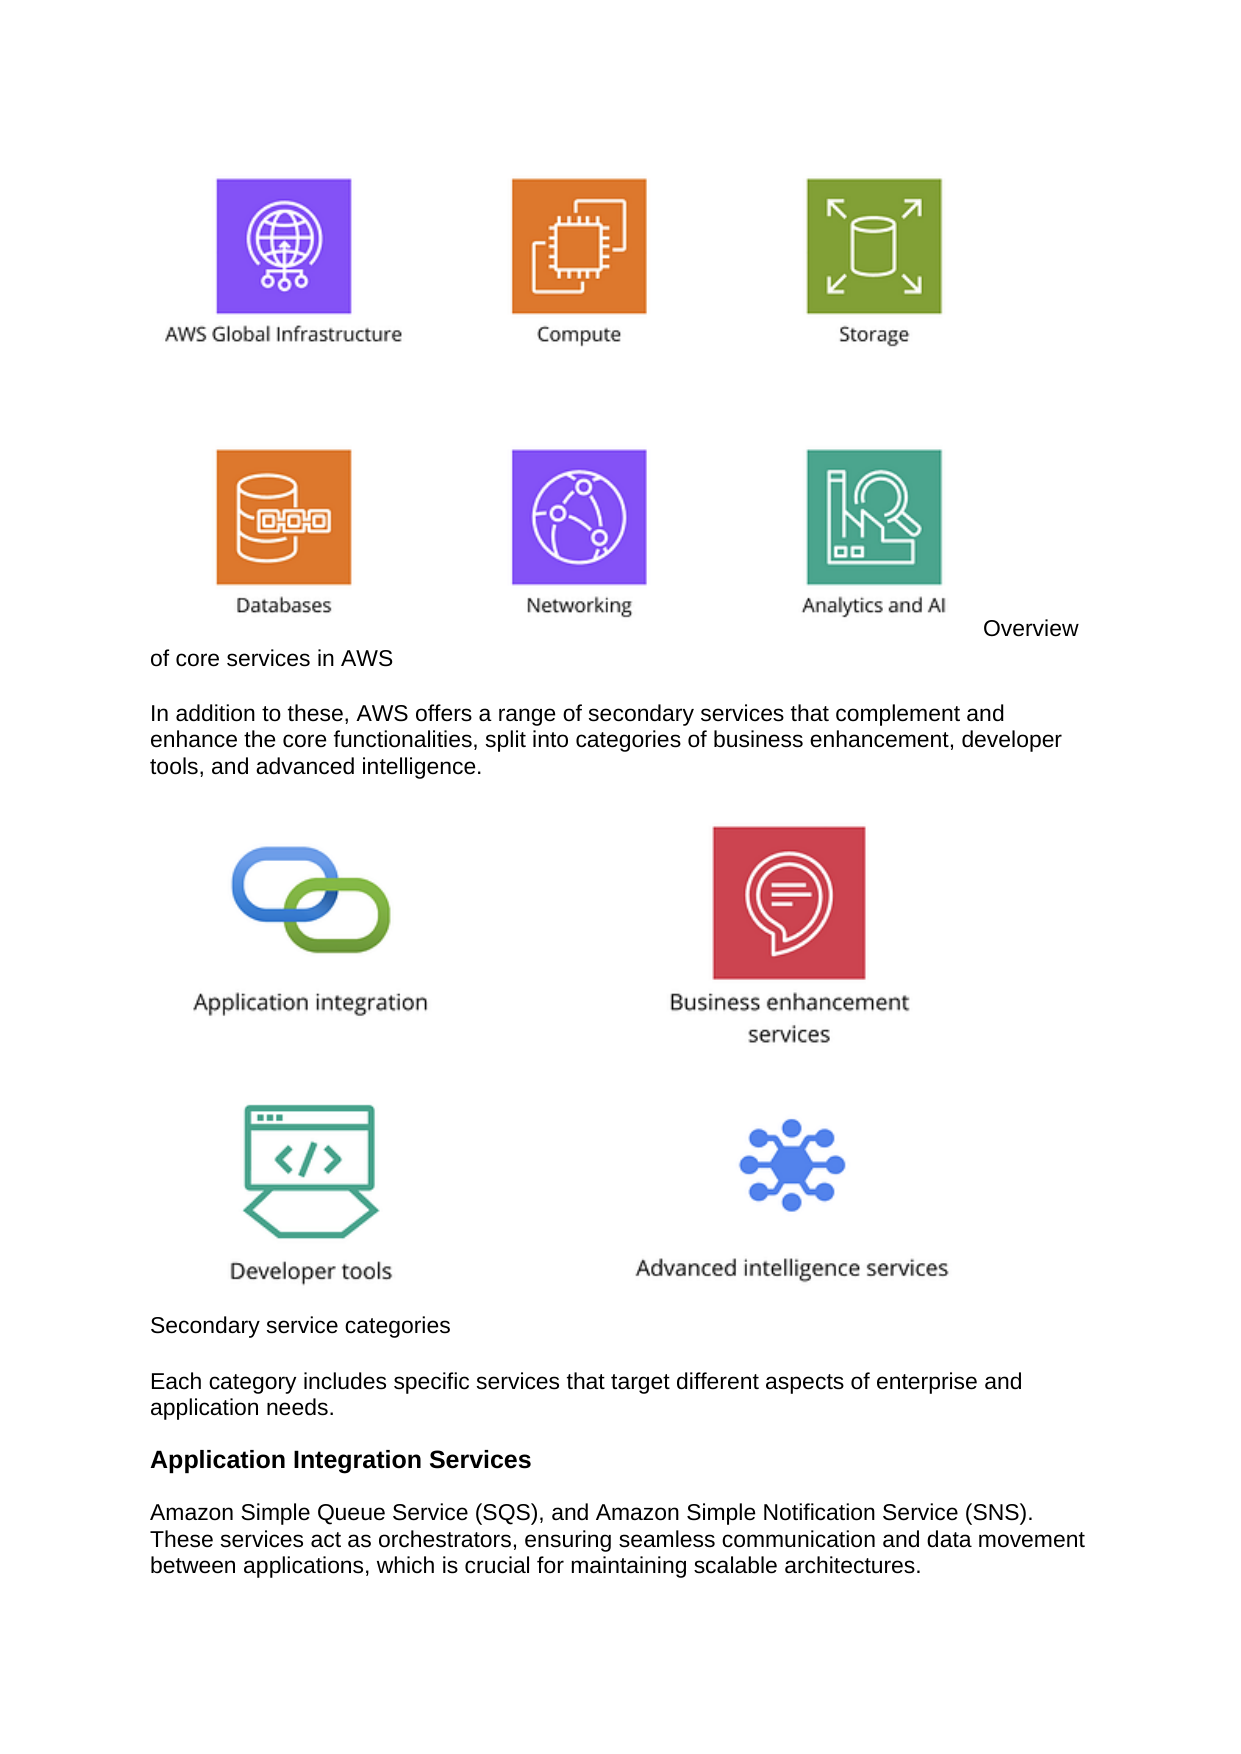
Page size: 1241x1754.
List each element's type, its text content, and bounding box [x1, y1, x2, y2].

picture [150, 150, 983, 636]
picture [150, 803, 983, 1309]
text Amazon Simple Queue Service (SQS), and Amazon Simple Notification Service (SNS). These services act as orchestrators, ensuring seamless communication and data movement between applications, which is crucial for maintaining scalable architectures. [150, 1499, 1090, 1578]
text In addition to these, AWS offers a range of secondary services that complement and enhance the core functionalities, split into categories of business enhancement, developer tools, and advanced intelligence. [150, 700, 1090, 779]
text Application Integration Services [150, 1445, 1090, 1474]
text Each category includes specific services that target different aspects of enterprise and application needs. [150, 1368, 1090, 1420]
